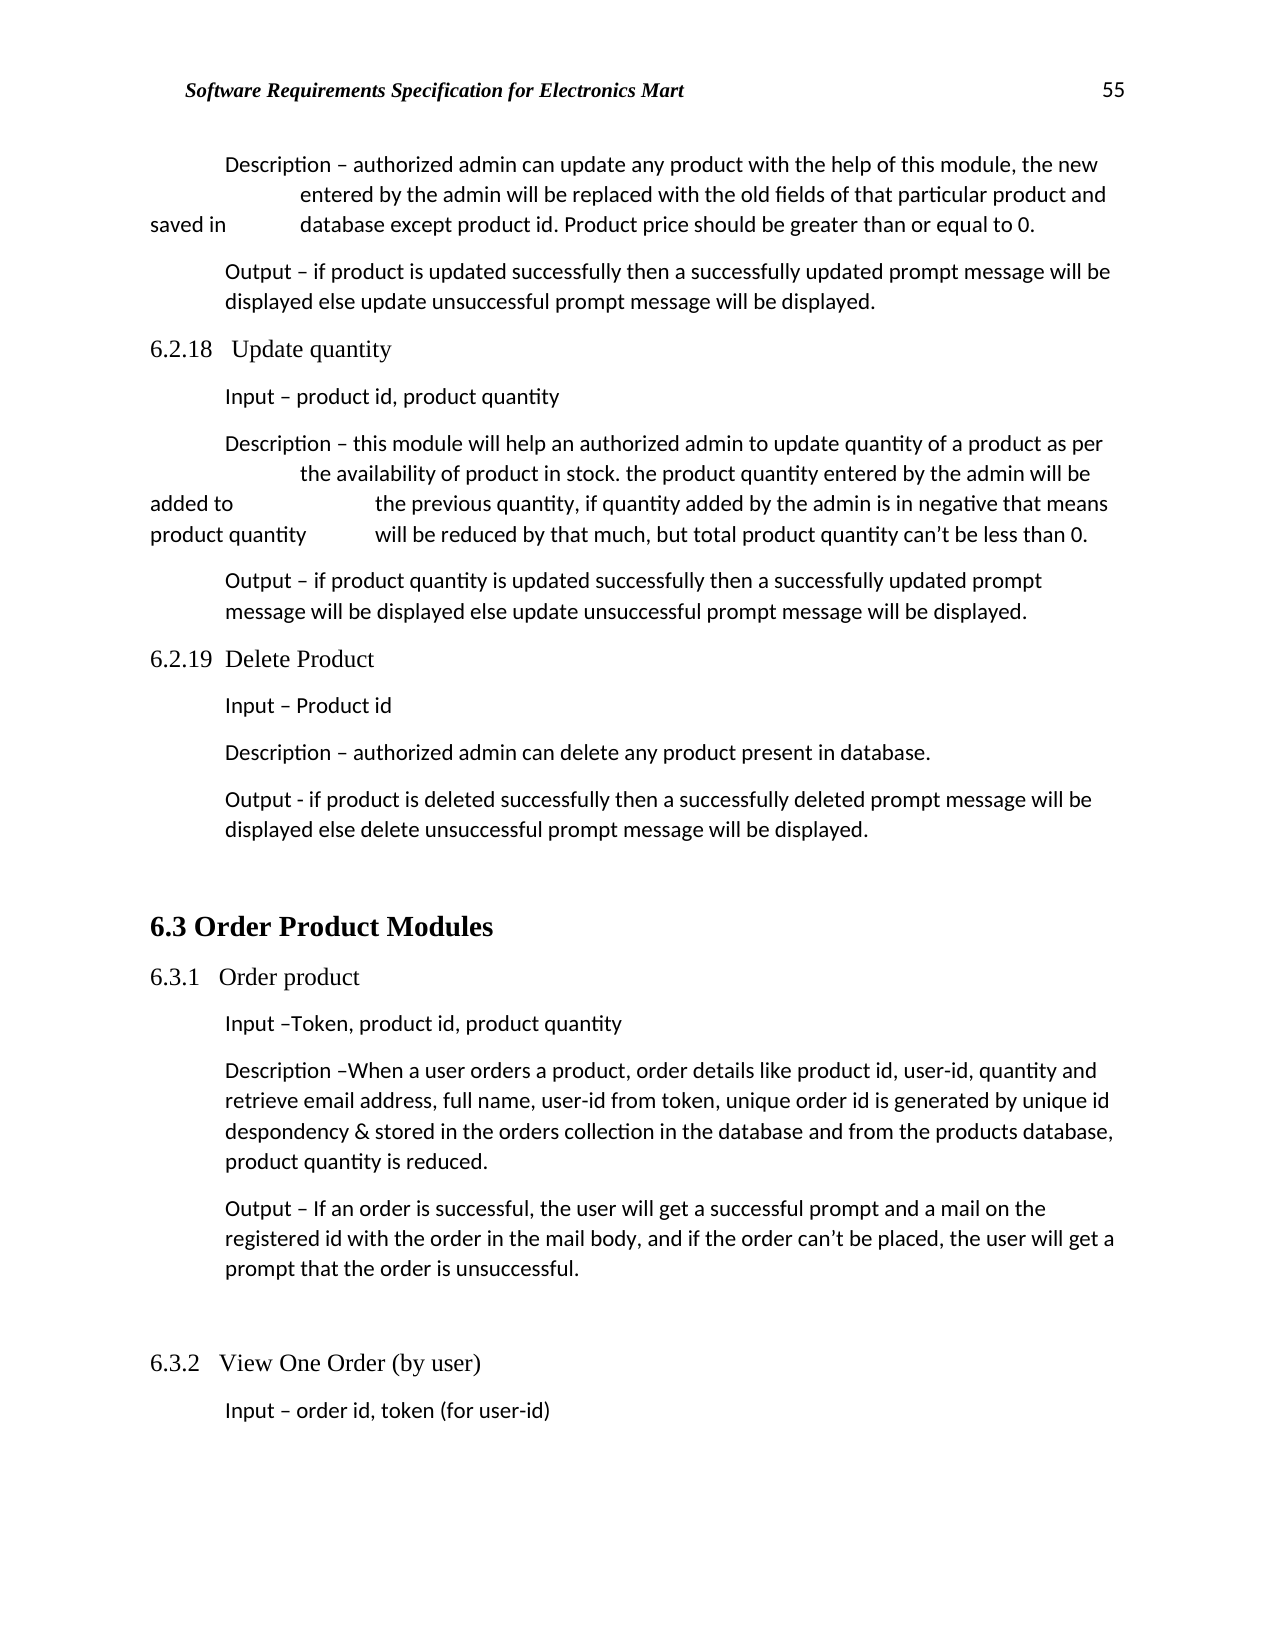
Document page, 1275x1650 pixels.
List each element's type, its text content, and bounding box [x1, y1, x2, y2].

text Input – product id, product quantity [150, 382, 1125, 410]
text 6.3.1 Order product [150, 962, 1125, 991]
text Output – If an order is successful, the user will get a successful prompt and a mail on the registered id with the order in the mail body, and if the order can’t be placed, the user will get a prompt that the order is unsuccessful. [225, 1194, 1125, 1282]
text Description –When a user orders a product, order details like product id, user-id, quantity and retrieve email address, full name, user-id from token, unique order id is generated by unique id despondency & stored in the orders collection in the database and from the products database, product quantity is reduced. [225, 1056, 1125, 1175]
text Output – if product quantity is updated successfully then a successfully updated prompt message will be displayed else update unsuccessful prompt message will be displayed. [225, 567, 1125, 625]
text Description – authorized admin can update any product with the help of this module, the new entered by the admin will be replaced with the old fields of that particular product and saved in database except product id. Product price should be greater than or equal to 0. [150, 150, 1125, 238]
text 6.2.18 Update quantity [150, 334, 1125, 363]
text 6.3.2 View One Order (by user) [150, 1348, 1125, 1377]
text Input – Product id [150, 691, 1125, 719]
text Output – if product is updated successfully then a successfully updated prompt message will be displayed else update unsuccessful prompt message will be displayed. [225, 257, 1125, 316]
text Description – authorized admin can delete any product present in database. [150, 738, 1125, 766]
text Input – order id, token (for user-id) [225, 1396, 1125, 1424]
text Output - if product is deleted successfully then a successfully deleted prompt message will be displayed else delete unsuccessful prompt message will be displayed. [225, 785, 1125, 843]
text 6.2.19 Delete Product [150, 644, 1125, 672]
text 6.3 Order Product Modules [150, 909, 1125, 943]
text Description – this module will help an authorized admin to update quantity of a product as per the availability of product in stock. the product quantity entered by the admin will be added to the previous quantity, if quantity added by the admin is in negative that means product quantity will be reduced by that much, but total product quantity can’t be less than 0. [150, 429, 1125, 548]
text Input –Token, product id, product quantity [225, 1009, 1125, 1038]
